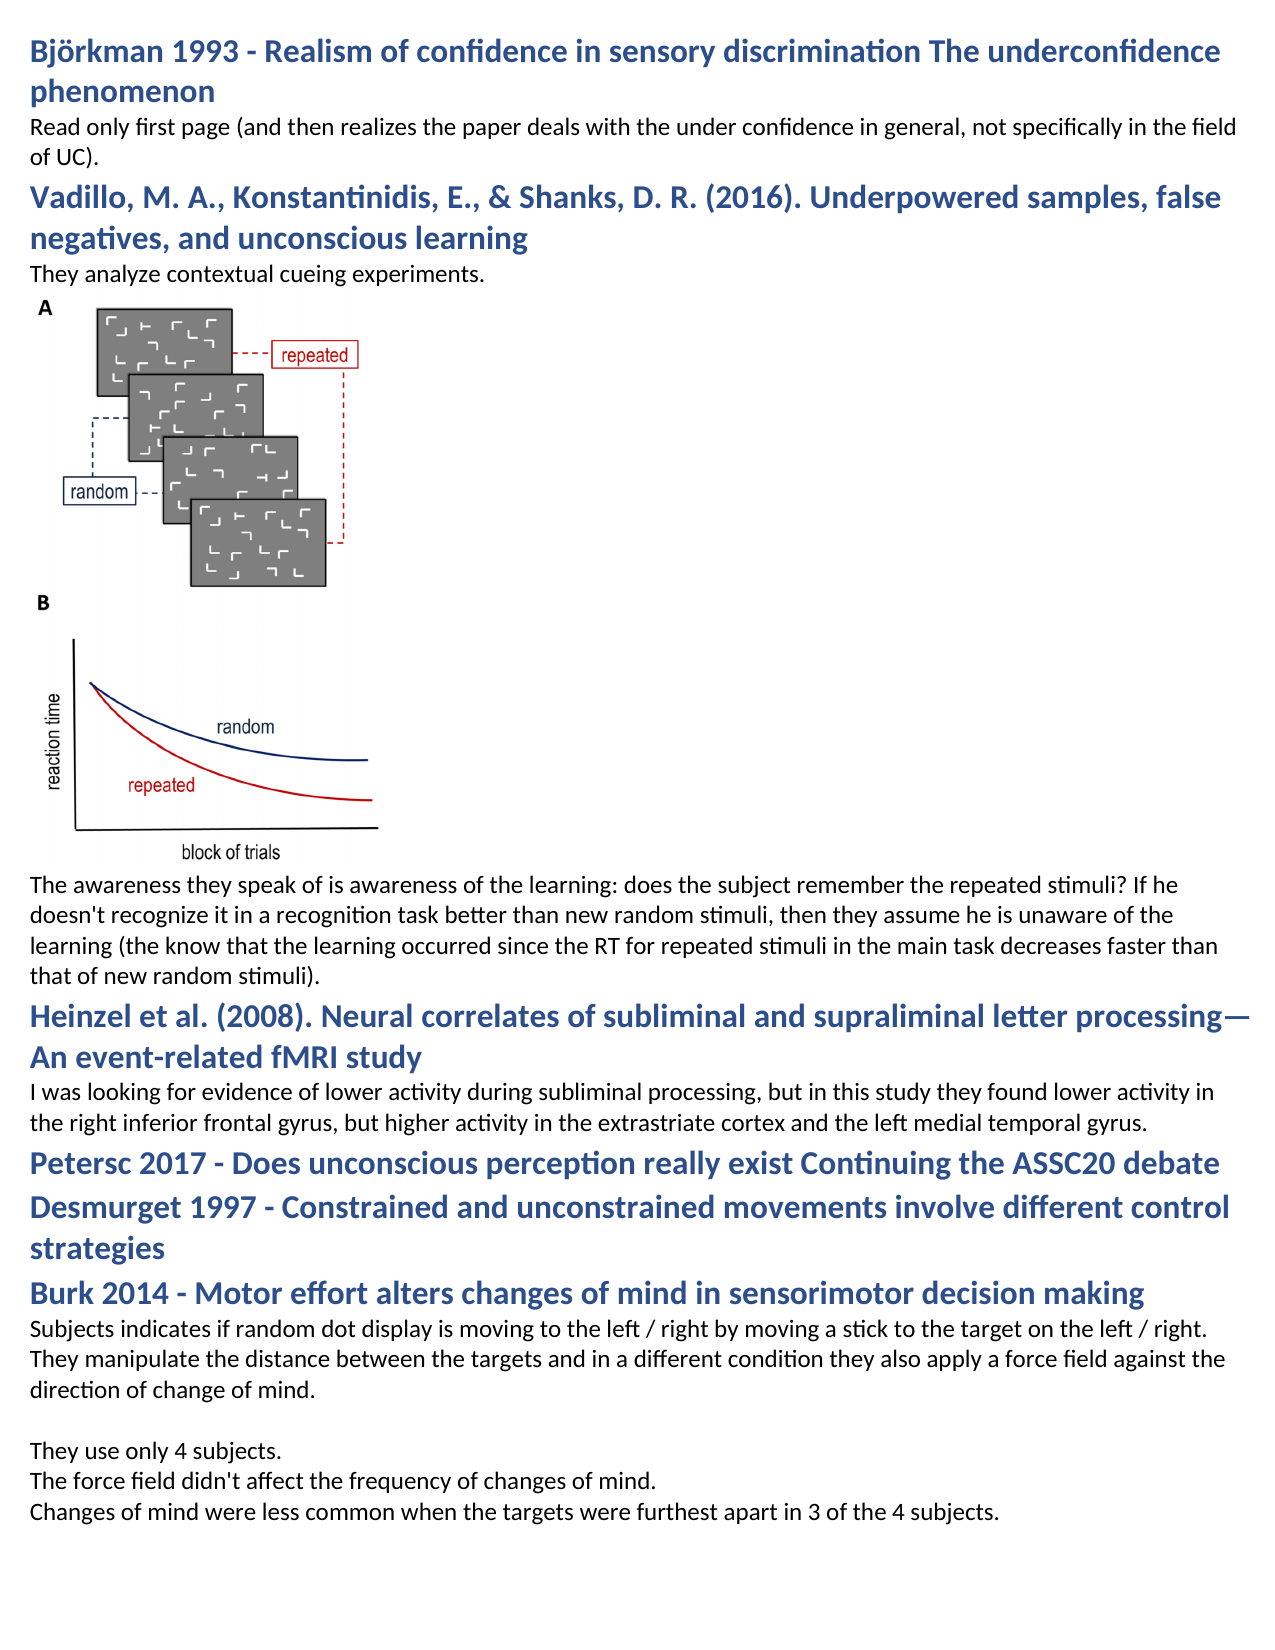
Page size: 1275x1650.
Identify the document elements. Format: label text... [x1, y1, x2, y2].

text The force field didn't affect the frequency of changes of mind. [29, 1466, 1255, 1496]
text I was looking for evidence of lower activity during subliminal processing, but in this study they found lower activity in the right inferior frontal gyrus, but higher activity in the extrastriate cortex and the left medial temporal gyrus. [29, 1076, 1255, 1137]
text They manipulate the distance between the targets and in a different condition they also apply a force field against the direction of change of mind. [29, 1343, 1255, 1404]
subtitle Desmurget 1997 - Constrained and unconstrained movements involve different control strategies [29, 1187, 1255, 1268]
text Subjects indicates if random dot display is moving to the left / right by moving a stick to the target on the left / right. [29, 1313, 1255, 1343]
text The awareness they speak of is awareness of the learning: does the subject remember the repeated stimuli? If he doesn't recognize it in a recognition task better than new random stimuli, then they assume he is unaware of the learning (the know that the learning occurred since the RT for repeated stimuli in the main task decreases faster than that of new random stimuli). [29, 869, 1255, 991]
text They analyze contextual cueing experiments. [29, 258, 1255, 288]
subtitle Vadillo, M. A., Konstantinidis, E., & Shanks, D. R. (2016). Underpowered samples, false negatives, and unconscious learning [528, 176, 1255, 258]
subtitle Burk 2014 - Motor effort alters changes of mind in sensorimotor decision making [29, 1272, 1255, 1313]
subtitle Petersc 2017 - Does unconscious perception really exist Continuing the ASSC20 debate [29, 1142, 1255, 1182]
picture [29, 288, 391, 869]
text Read only first page (and then realizes the paper deals with the under confidence in general, not specifically in the field of UC). [29, 111, 1255, 172]
text Changes of mind were less common when the targets were furthest apart in 3 of the 4 subjects. [29, 1496, 1255, 1527]
subtitle Heinzel et al. (2008). Neural correlates of subliminal and supraliminal letter processing—An event-related fMRI study [422, 995, 1255, 1076]
text They use only 4 subjects. [29, 1435, 1255, 1466]
subtitle Björkman 1993 - Realism of confidence in sensory discrimination The underconfidence phenomenon [29, 29, 1255, 111]
